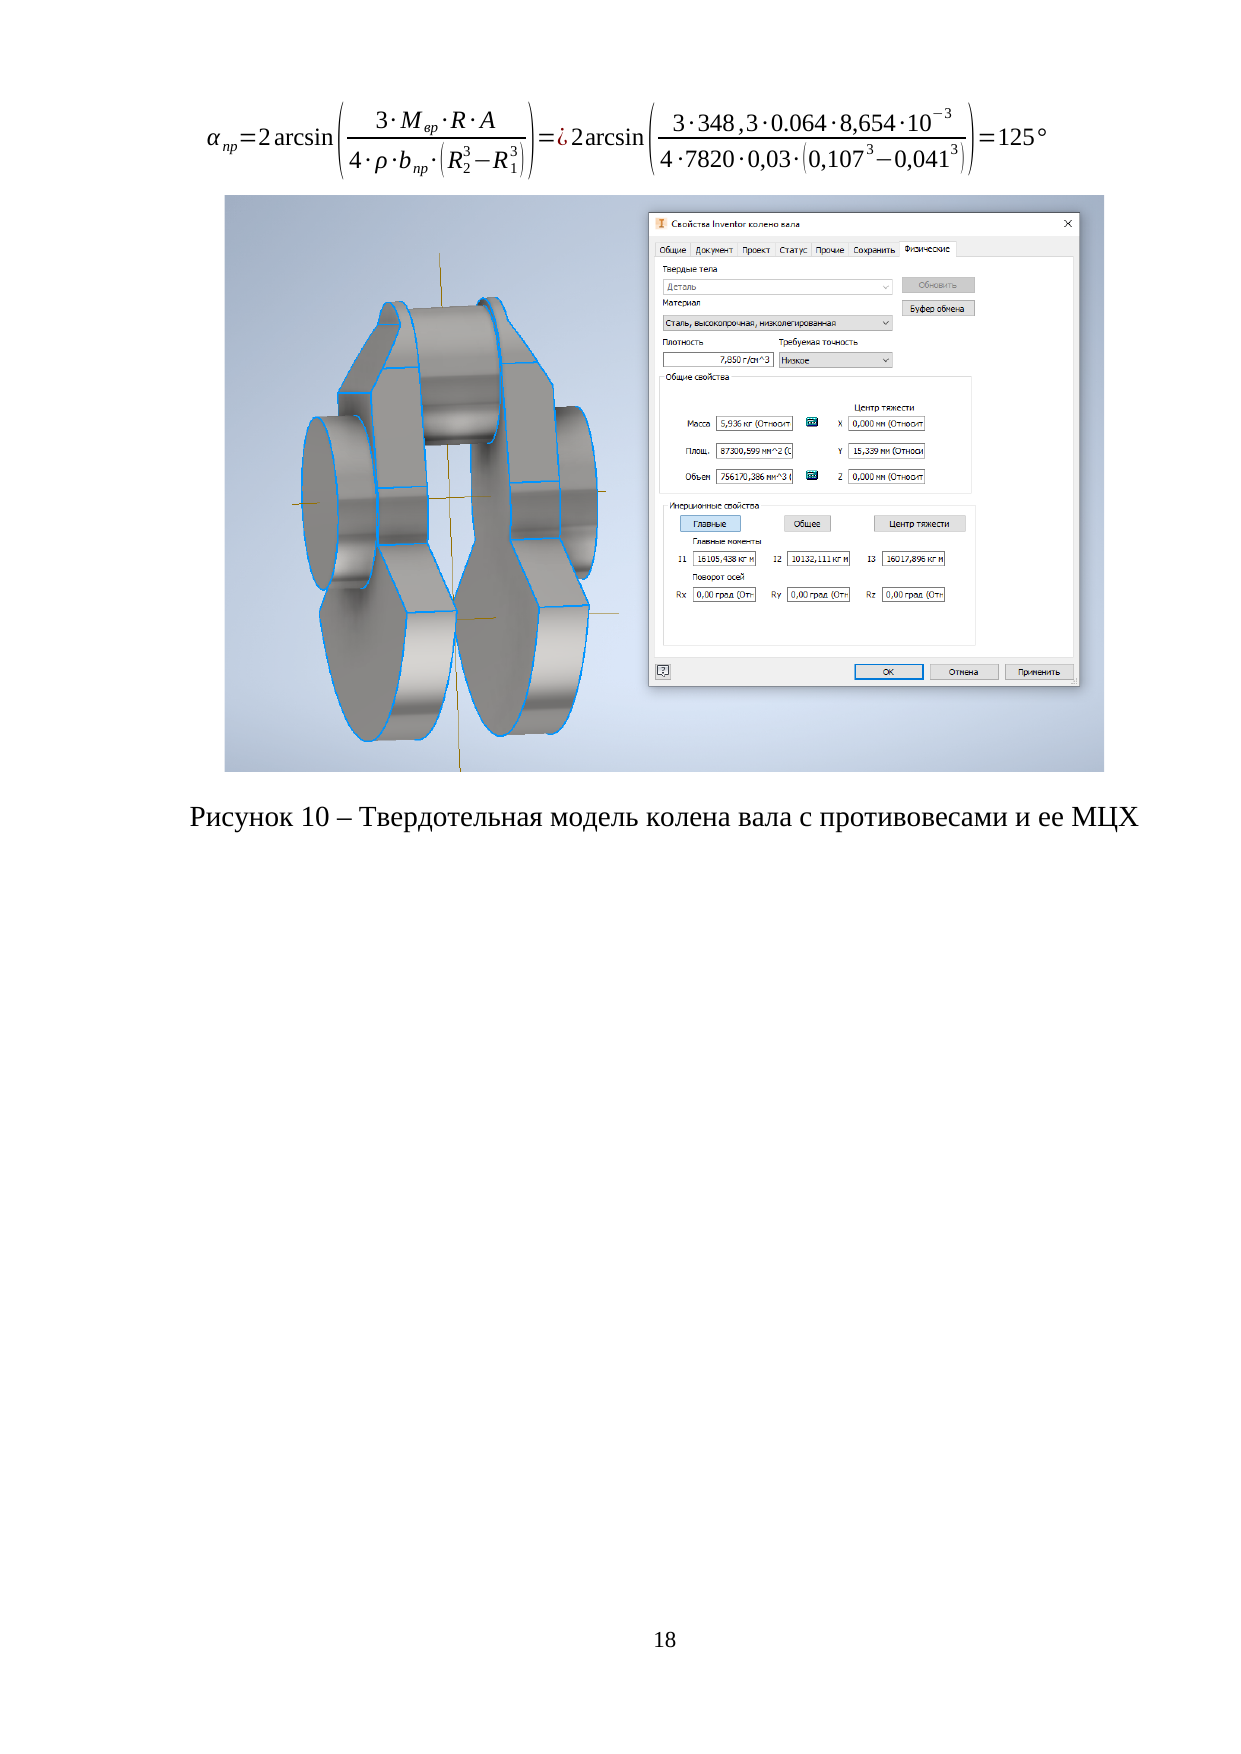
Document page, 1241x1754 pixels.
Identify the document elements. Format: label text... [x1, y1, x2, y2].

text Рисунок 10 – Твердотельная модель колена вала с противовесами и ее МЦХ [148, 799, 1181, 833]
picture [224, 195, 1105, 772]
